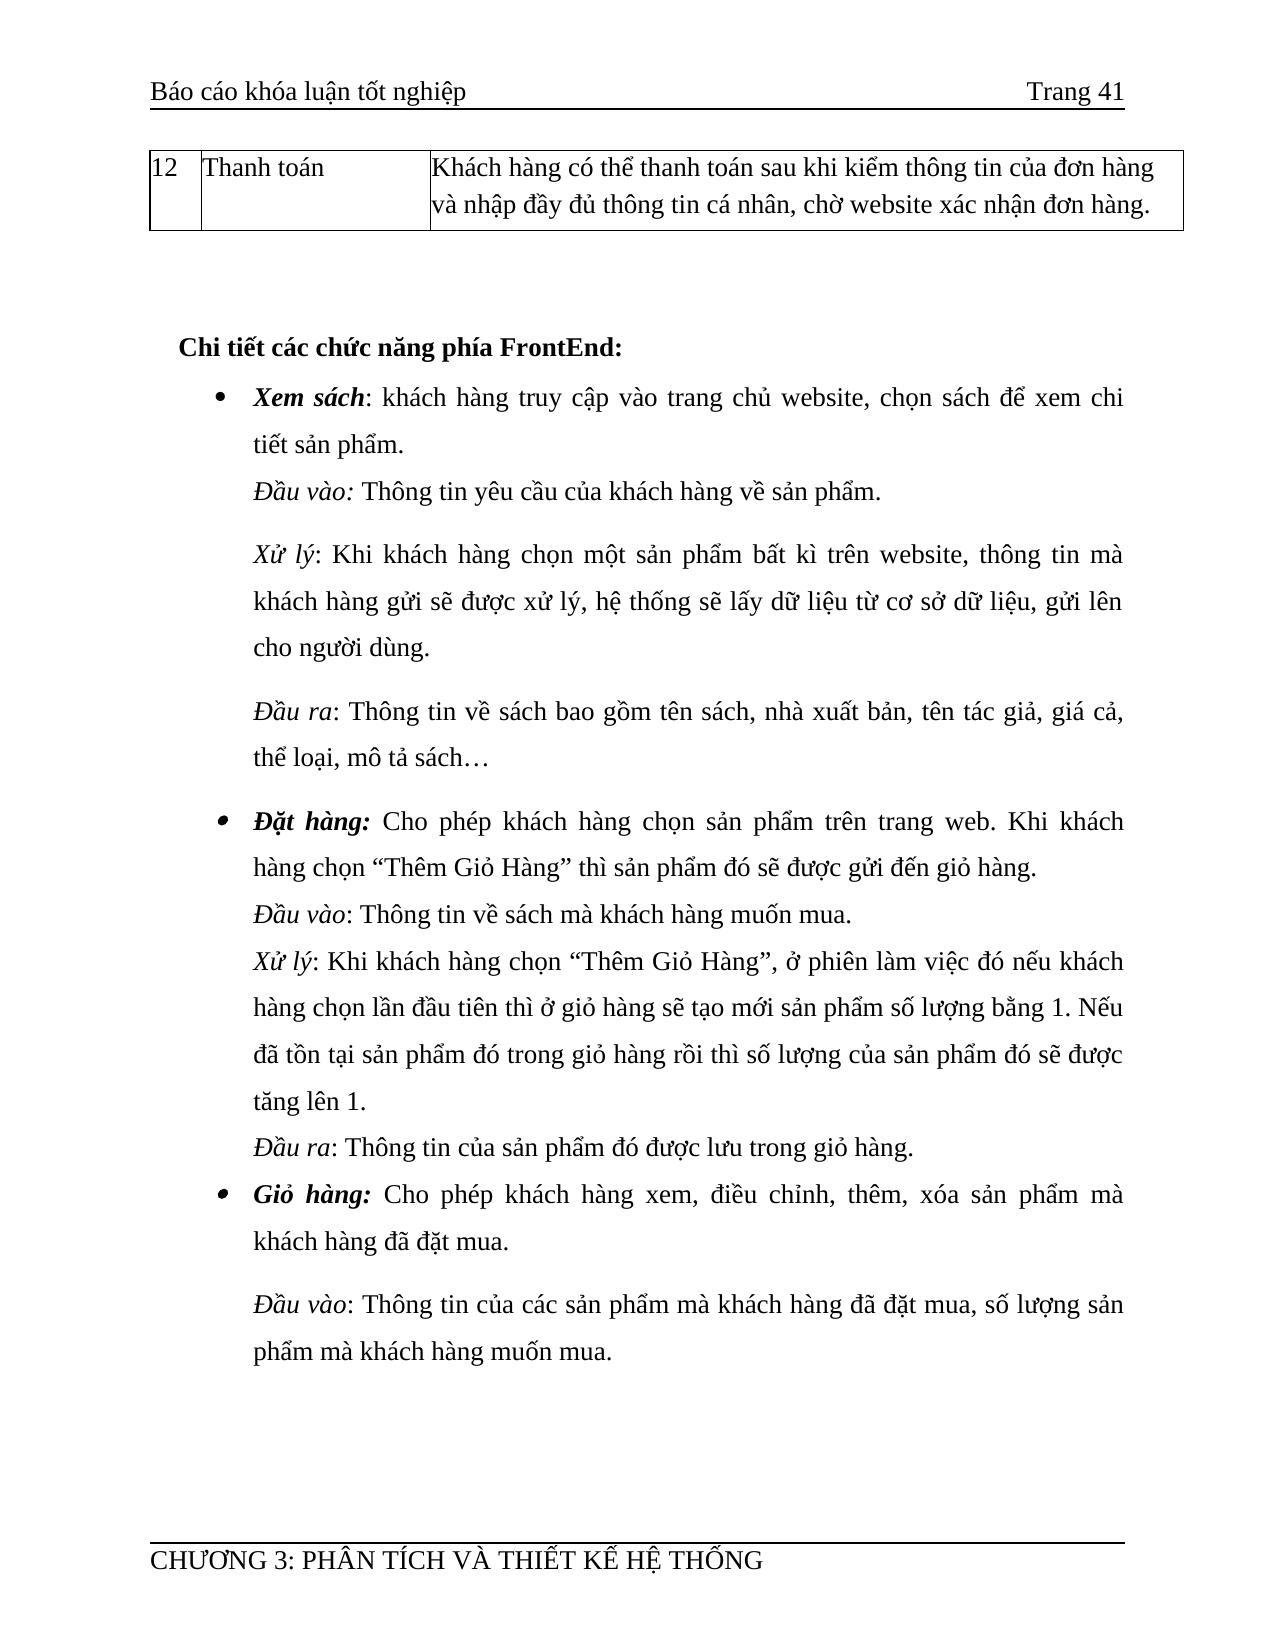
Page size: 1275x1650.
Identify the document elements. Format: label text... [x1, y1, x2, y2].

text Xử lý: Khi khách hàng chọn một sản phẩm bất kì trên website, thông tin mà khách hàng gửi sẽ được xử lý, hệ thống sẽ lấy dữ liệu từ cơ sở dữ liệu, gửi lên cho người dùng. [253, 538, 1125, 662]
text Đầu ra: Thông tin về sách bao gồm tên sách, nhà xuất bản, tên tác giả, giá cả, thể loại, mô tả sách… [253, 694, 1125, 772]
text Chi tiết các chức năng phía FrontEnd: [178, 331, 1125, 362]
table_cell 12 [151, 151, 201, 229]
list Đặt hàng: Cho phép khách hàng chọn sản phẩm trên trang web. Khi khách hàng chọn “Thêm Giỏ Hàng” thì sản phẩm đó sẽ được gửi đến giỏ hàng. [216, 804, 1125, 882]
table_cell Khách hàng có thể thanh toán sau khi kiểm thông tin của đơn hàng và nhập đầy đủ thông tin cá nhân, chờ website xác nhận đơn hàng. [431, 151, 1183, 229]
list Xem sách: khách hàng truy cập vào trang chủ website, chọn sách để xem chi tiết sản phẩm. [216, 381, 1125, 459]
list Giỏ hàng: Cho phép khách hàng xem, điều chỉnh, thêm, xóa sản phẩm mà khách hàng đã đặt mua. [216, 1178, 1125, 1256]
list Đầu ra: Thông tin của sản phẩm đó được lưu trong giỏ hàng. [253, 1131, 1125, 1162]
list Đầu vào: Thông tin về sách mà khách hàng muốn mua. [253, 898, 1125, 929]
text Đầu vào: Thông tin của các sản phẩm mà khách hàng đã đặt mua, số lượng sản phẩm mà khách hàng muốn mua. [253, 1288, 1125, 1366]
table_cell Thanh toán [202, 151, 430, 229]
list Đầu vào: Thông tin yêu cầu của khách hàng về sản phẩm. [253, 474, 1125, 506]
list Xử lý: Khi khách hàng chọn “Thêm Giỏ Hàng”, ở phiên làm việc đó nếu khách hàng chọn lần đầu tiên thì ở giỏ hàng sẽ tạo mới sản phẩm số lượng bằng 1. Nếu đã tồn tại sản phẩm đó trong giỏ hàng rồi thì số lượng của sản phẩm đó sẽ được tăng lên 1. [253, 945, 1125, 1116]
